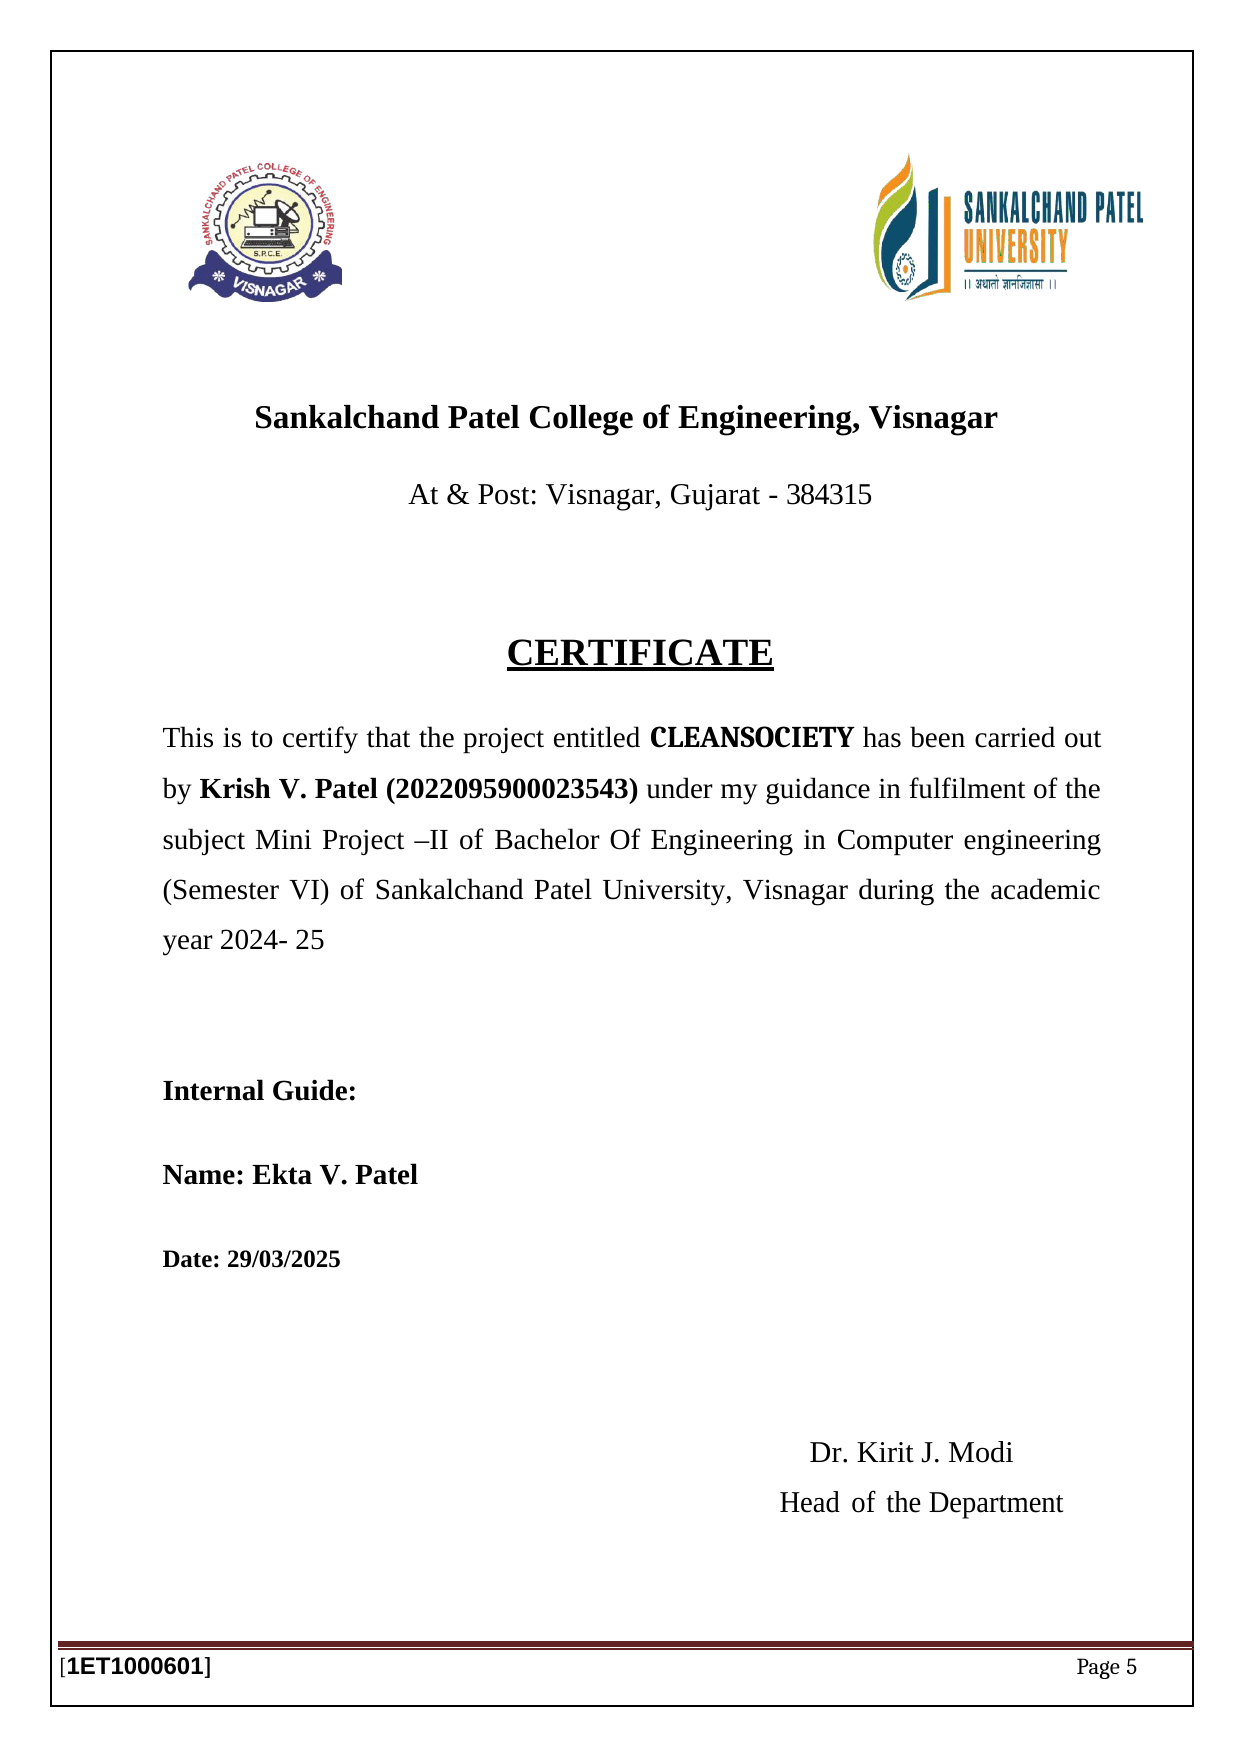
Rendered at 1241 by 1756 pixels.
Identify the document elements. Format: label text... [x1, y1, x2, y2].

text Internal Guide: Name: Ekta V. Patel [162, 1073, 423, 1191]
subtitle CERTIFICATE [86, 629, 1192, 673]
text Sankalchand Patel College of Engineering, Visnagar [58, 397, 1192, 436]
text At & Post: Visnagar, Gujarat - 384315 [87, 476, 1192, 511]
text Head of the Department [218, 1484, 1192, 1519]
subtitle Date: 29/03/2025 [162, 1241, 1192, 1275]
subtitle This is to certify that the project entitled CLEANSOCIETY has been carried out by Krish V. Patel (2022095900023543) under my guidance in fulfilment of the subject Mini Project –II of Bachelor Of Engineering in Computer engineering (Semester VI) of Sankalchand Patel University, Visnagar during the academic year 2024- 25 [162, 720, 1101, 956]
picture [873, 152, 1144, 302]
text Dr. Kirit J. Modi [218, 1434, 1192, 1469]
picture [188, 163, 342, 302]
